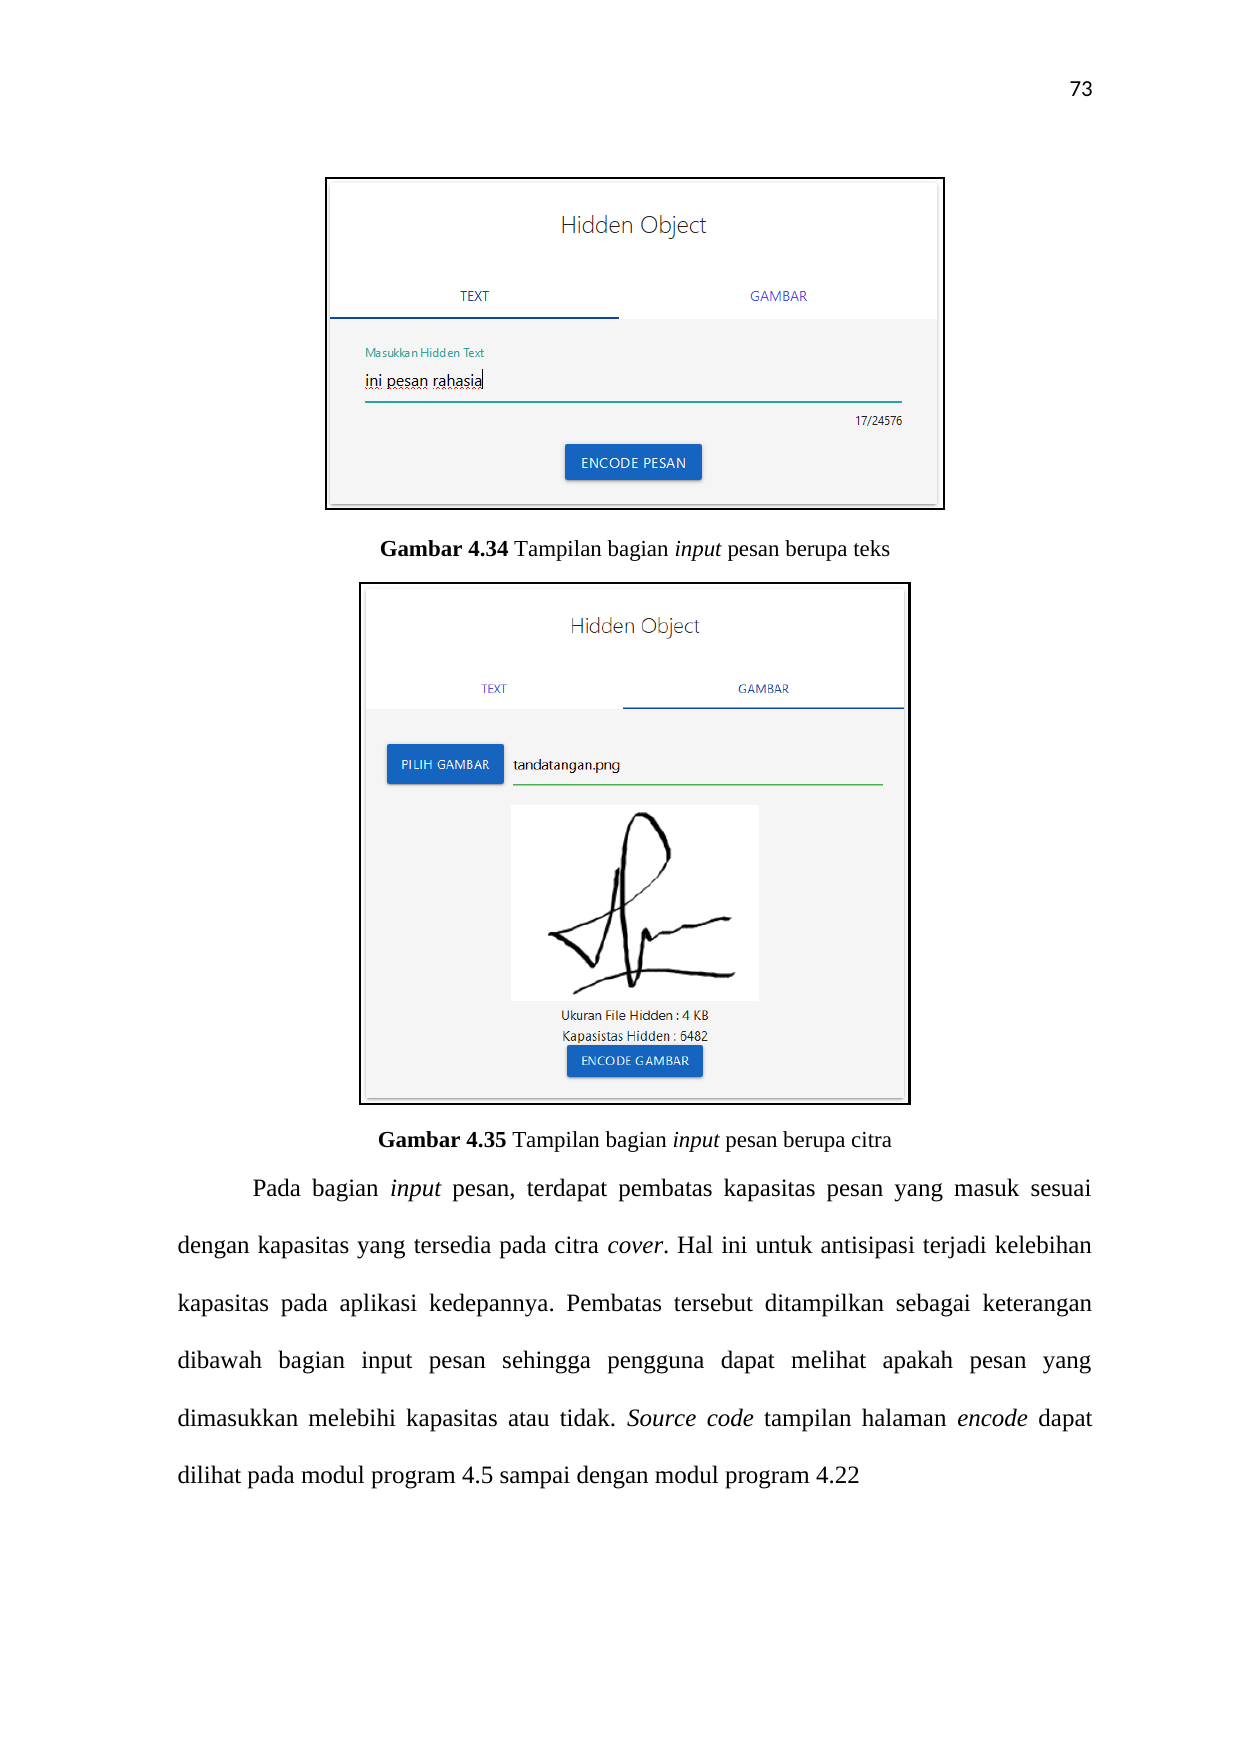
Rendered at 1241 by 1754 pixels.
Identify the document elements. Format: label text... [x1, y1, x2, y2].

text Pada bagian input pesan, terdapat pembatas kapasitas pesan yang masuk sesuai dengan kapasitas yang tersedia pada citra cover. Hal ini untuk antisipasi terjadi kelebihan kapasitas pada aplikasi kedepannya. Pembatas tersebut ditampilkan sebagai keterangan dibawah bagian input pesan sehingga pengguna dapat melihat apakah pesan yang dimasukkan melebihi kapasitas atau tidak. Source code tampilan halaman encode dapat dilihat pada modul program 4.5 sampai dengan modul program 4.22 [177, 1173, 1092, 1489]
